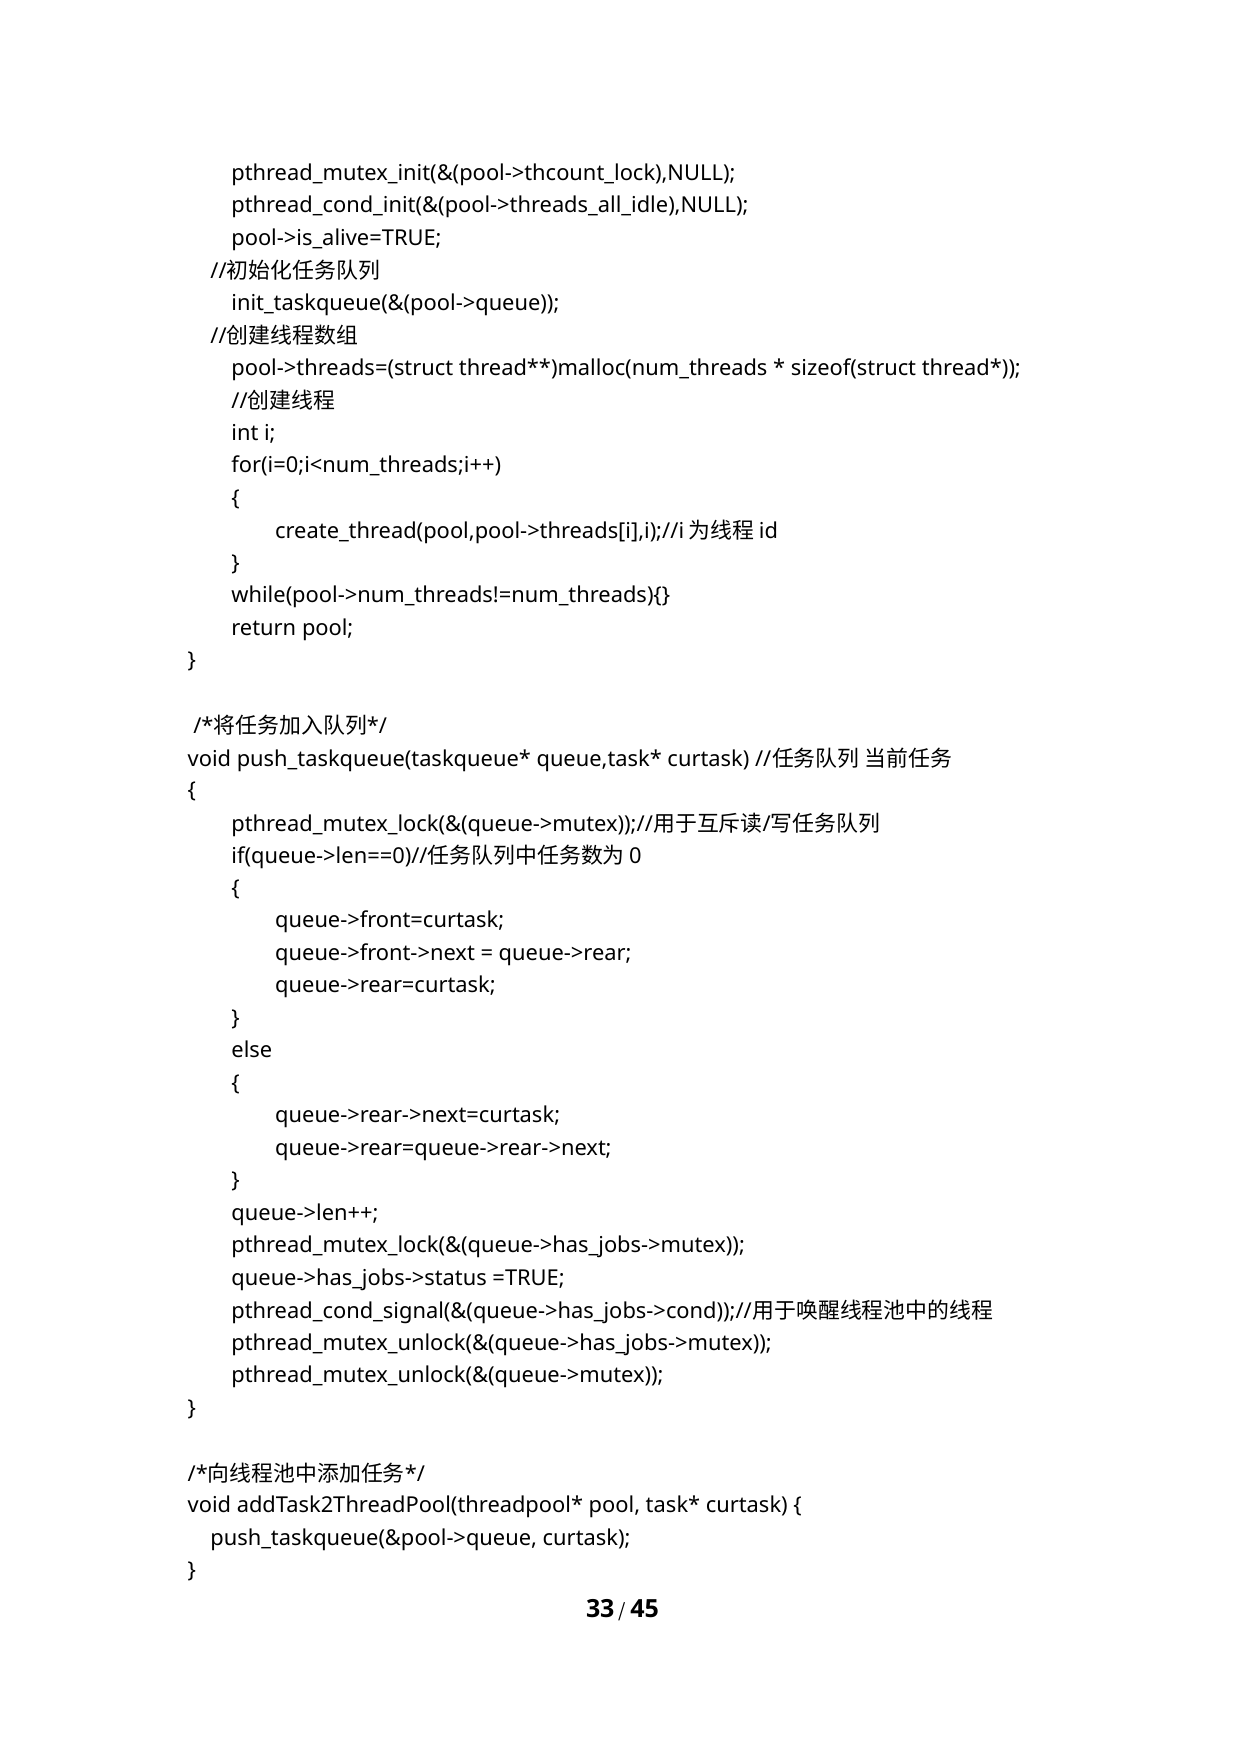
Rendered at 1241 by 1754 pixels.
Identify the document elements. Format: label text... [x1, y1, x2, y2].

text } [187, 1163, 1053, 1196]
text pthread_cond_init(&(pool->threads_all_idle),NULL); [187, 188, 1053, 221]
text //初始化任务队列 [187, 253, 1053, 286]
text void push_taskqueue(taskqueue* queue,task* curtask) //任务队列 当前任务 [187, 741, 1053, 773]
text //创建线程 [187, 383, 1053, 416]
text /*将任务加入队列*/ [187, 708, 1053, 741]
text /*向线程池中添加任务*/ [187, 1456, 1053, 1488]
text while(pool->num_threads!=num_threads){} [187, 578, 1053, 611]
text pool->threads=(struct thread**)malloc(num_threads * sizeof(struct thread*)); [187, 351, 1053, 383]
text for(i=0;i<num_threads;i++) [187, 448, 1053, 481]
text queue->front=curtask; [187, 903, 1053, 936]
text queue->rear->next=curtask; [187, 1098, 1053, 1131]
text queue->has_jobs->status =TRUE; [187, 1261, 1053, 1293]
text create_thread(pool,pool->threads[i],i);//i为线程id [187, 513, 1053, 546]
text pthread_mutex_init(&(pool->thcount_lock),NULL); [187, 156, 1053, 188]
text pthread_mutex_unlock(&(queue->has_jobs->mutex)); [187, 1326, 1053, 1358]
text } [187, 546, 1053, 578]
text pthread_mutex_unlock(&(queue->mutex)); [187, 1358, 1053, 1391]
text push_taskqueue(&pool->queue, curtask); [187, 1521, 1053, 1553]
text queue->front->next = queue->rear; [187, 936, 1053, 968]
text } [187, 643, 1053, 676]
text } [187, 1391, 1053, 1423]
text queue->len++; [187, 1196, 1053, 1228]
text pthread_mutex_lock(&(queue->has_jobs->mutex)); [187, 1228, 1053, 1261]
text { [187, 773, 1053, 806]
text void addTask2ThreadPool(threadpool* pool, task* curtask) { [187, 1488, 1053, 1521]
text int i; [187, 416, 1053, 448]
text queue->rear=queue->rear->next; [187, 1131, 1053, 1163]
text } [187, 1553, 1053, 1586]
text { [187, 1066, 1053, 1098]
text { [187, 481, 1053, 513]
text return pool; [187, 611, 1053, 643]
text { [187, 871, 1053, 903]
text queue->rear=curtask; [187, 968, 1053, 1001]
text else [187, 1033, 1053, 1066]
text if(queue->len==0)//任务队列中任务数为0 [187, 838, 1053, 871]
text } [187, 1001, 1053, 1033]
text //创建线程数组 [187, 318, 1053, 351]
text pthread_cond_signal(&(queue->has_jobs->cond));//用于唤醒线程池中的线程 [187, 1293, 1053, 1326]
text pool->is_alive=TRUE; [187, 221, 1053, 253]
text pthread_mutex_lock(&(queue->mutex));//用于互斥读/写任务队列 [187, 806, 1053, 838]
text init_taskqueue(&(pool->queue)); [187, 286, 1053, 318]
